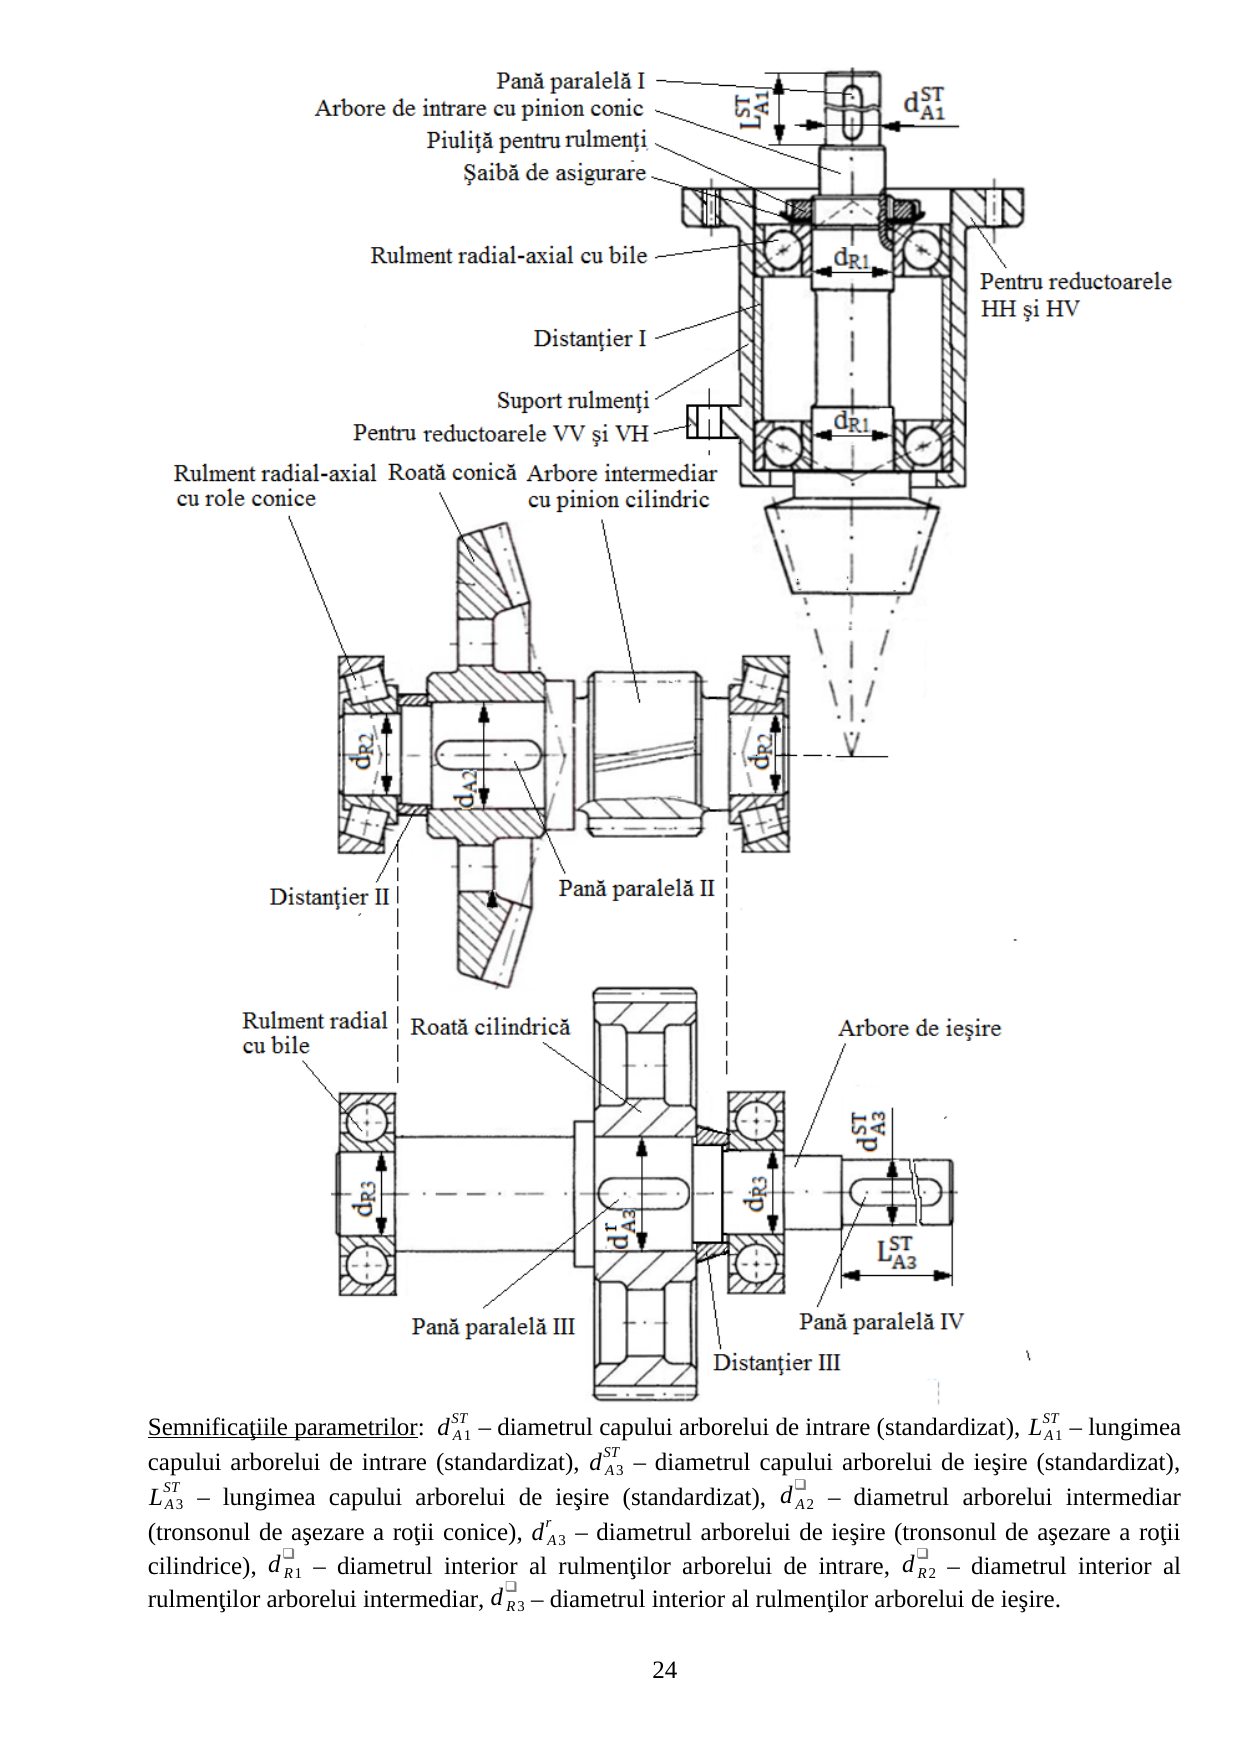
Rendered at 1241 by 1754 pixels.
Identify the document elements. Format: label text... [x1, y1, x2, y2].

picture [153, 59, 1175, 1409]
text Semnificaţiile parametrilor: – diametrul capului arborelui de intrare (standardizat), – lungimea capului arborelui de intrare (standardizat), – diametrul capului arborelui de ieşire (standardizat), – lungimea capului arborelui de ieşire (standardizat), – diametrul arborelui intermediar (tronsonul de aşezare a roţii conice), – diametrul arborelui de ieşire (tronsonul de aşezare a roţii cilindrice), – diametrul interior al rulmenţilor arborelui de intrare, – diametrul interior al rulmenţilor arborelui intermediar, – diametrul interior al rulmenţilor arborelui de ieşire. [148, 1409, 1181, 1615]
